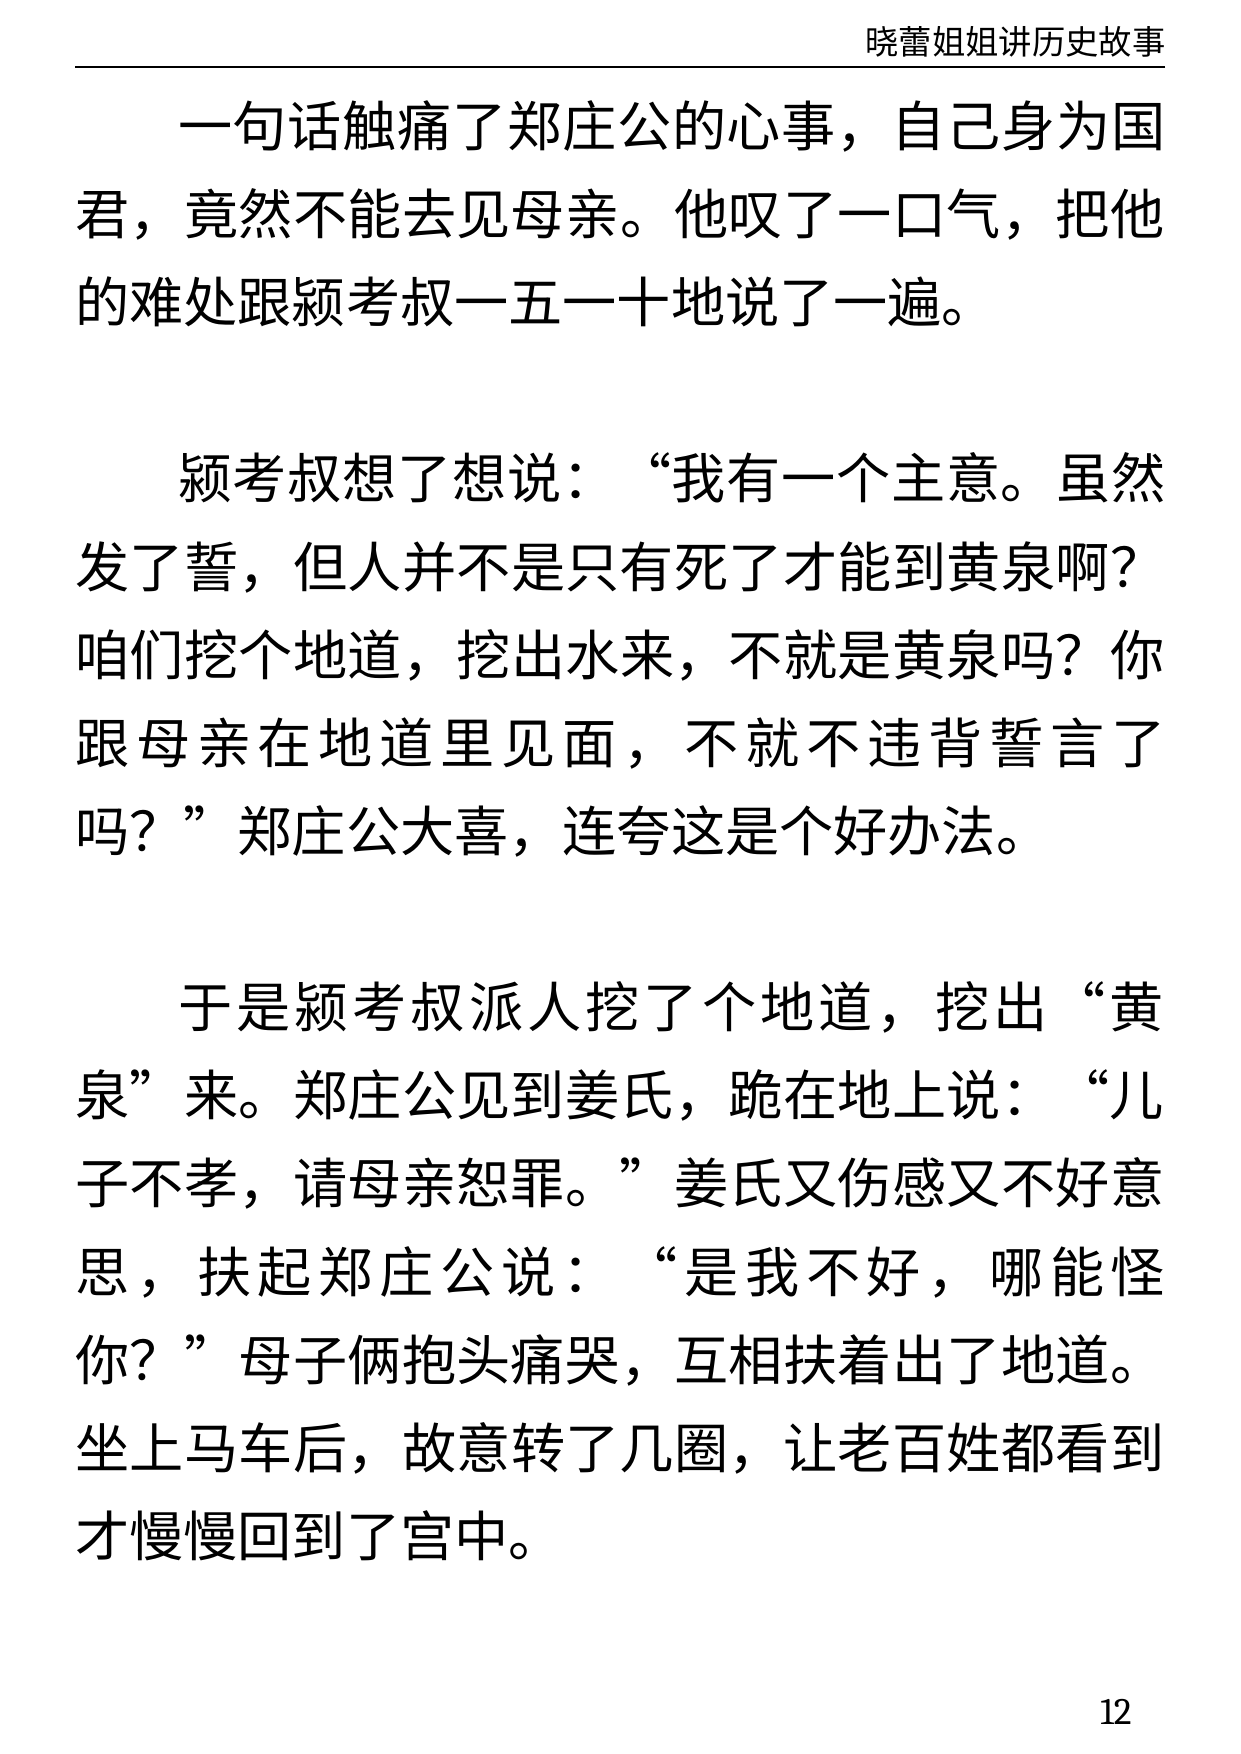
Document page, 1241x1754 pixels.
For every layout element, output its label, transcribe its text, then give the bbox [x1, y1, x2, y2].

text 于是颍考叔派人挖了个地道，挖出“黄泉”来。郑庄公见到姜氏，跪在地上说：“儿子不孝，请母亲恕罪。”姜氏又伤感又不好意思，扶起郑庄公说：“是我不好，哪能怪你？”母子俩抱头痛哭，互相扶着出了地道。坐上马车后，故意转了几圈，让老百姓都看到，才慢慢回到了宫中。 [75, 960, 1165, 1577]
text 一句话触痛了郑庄公的心事，自己身为国君，竟然不能去见母亲。他叹了一口气，把他的难处跟颍考叔一五一十地说了一遍。 [75, 79, 1165, 343]
text 颍考叔想了想说：“我有一个主意。虽然发了誓，但人并不是只有死了才能到黄泉啊？咱们挖个地道，挖出水来，不就是黄泉吗？你跟母亲在地道里见面，不就不违背誓言了吗？”郑庄公大喜，连夸这是个好办法。 [75, 431, 1165, 872]
